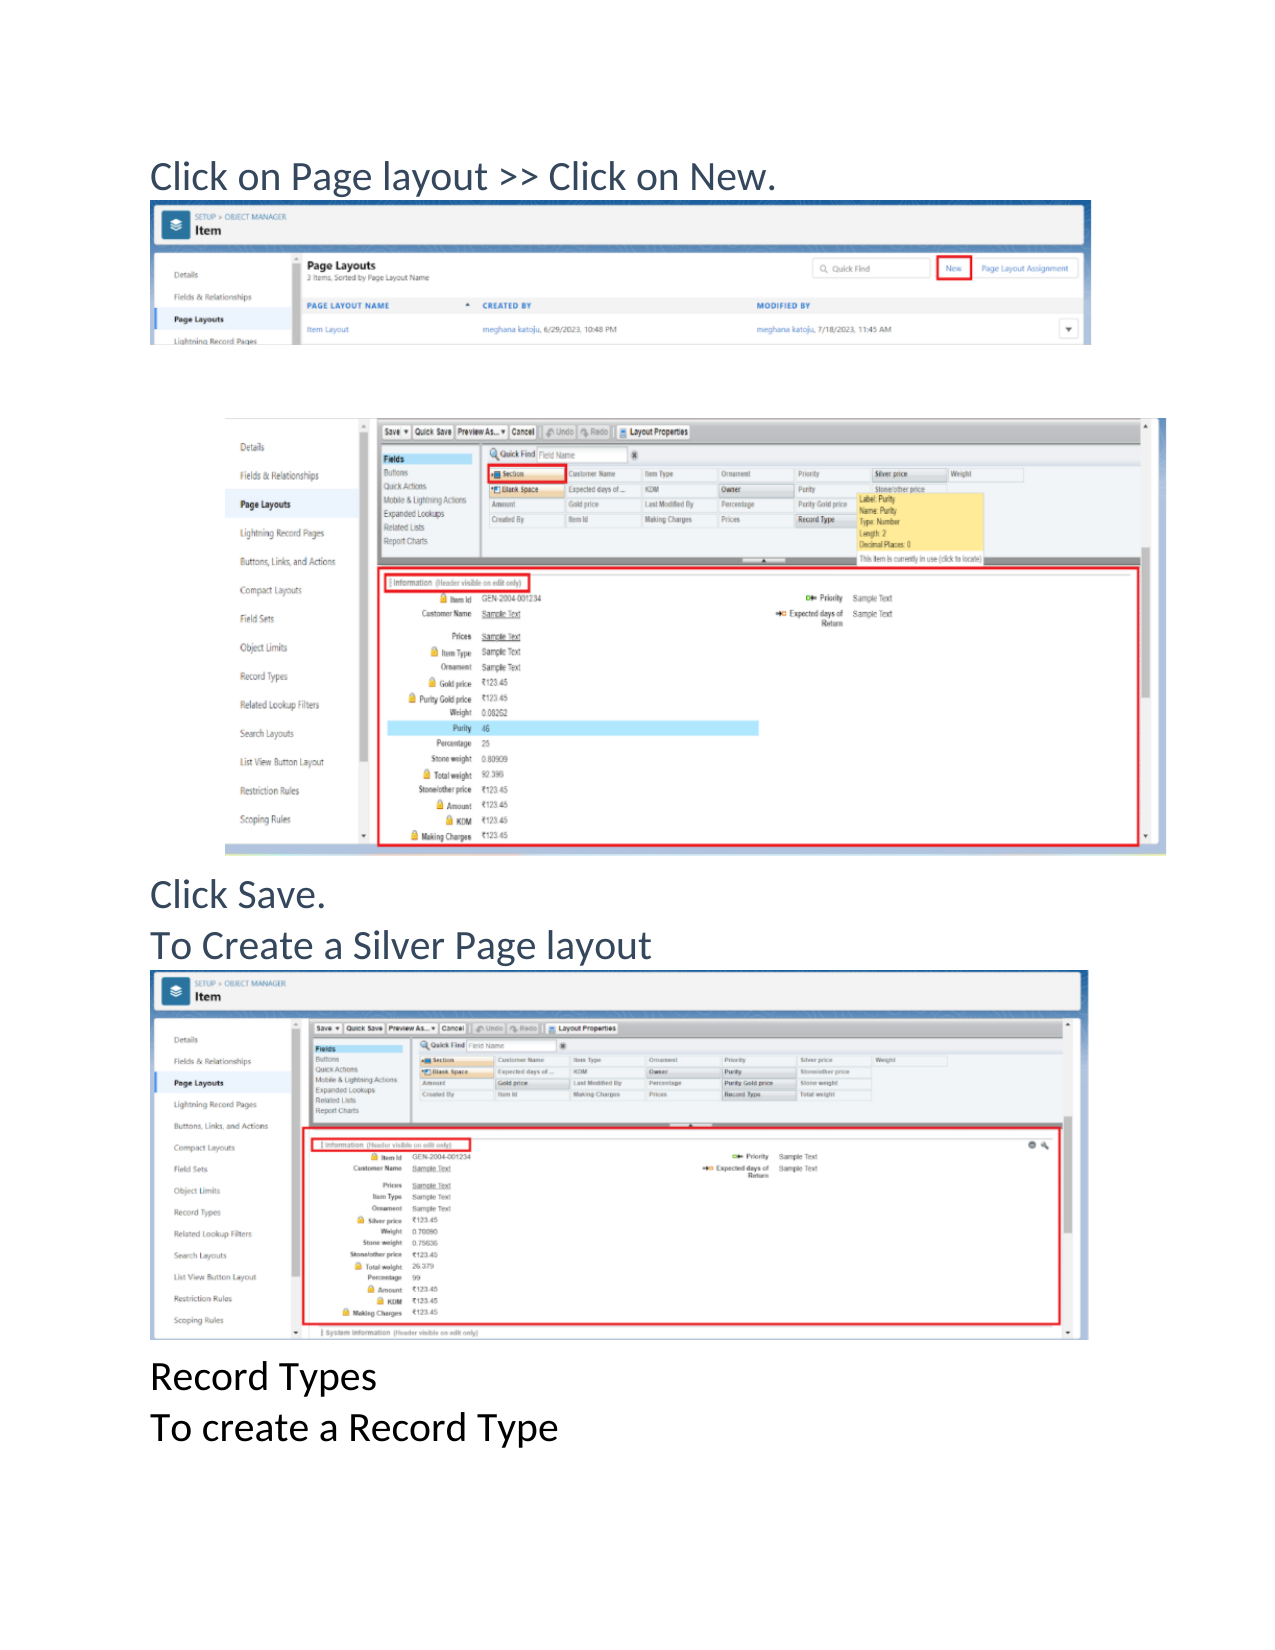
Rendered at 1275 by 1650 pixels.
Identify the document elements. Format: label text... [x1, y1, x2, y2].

picture [225, 418, 1167, 856]
text Record Types [150, 1350, 1125, 1401]
picture [150, 970, 1092, 1340]
text Click Save. [150, 868, 1125, 919]
text To create a Record Type [150, 1401, 1125, 1451]
picture [150, 200, 1092, 346]
